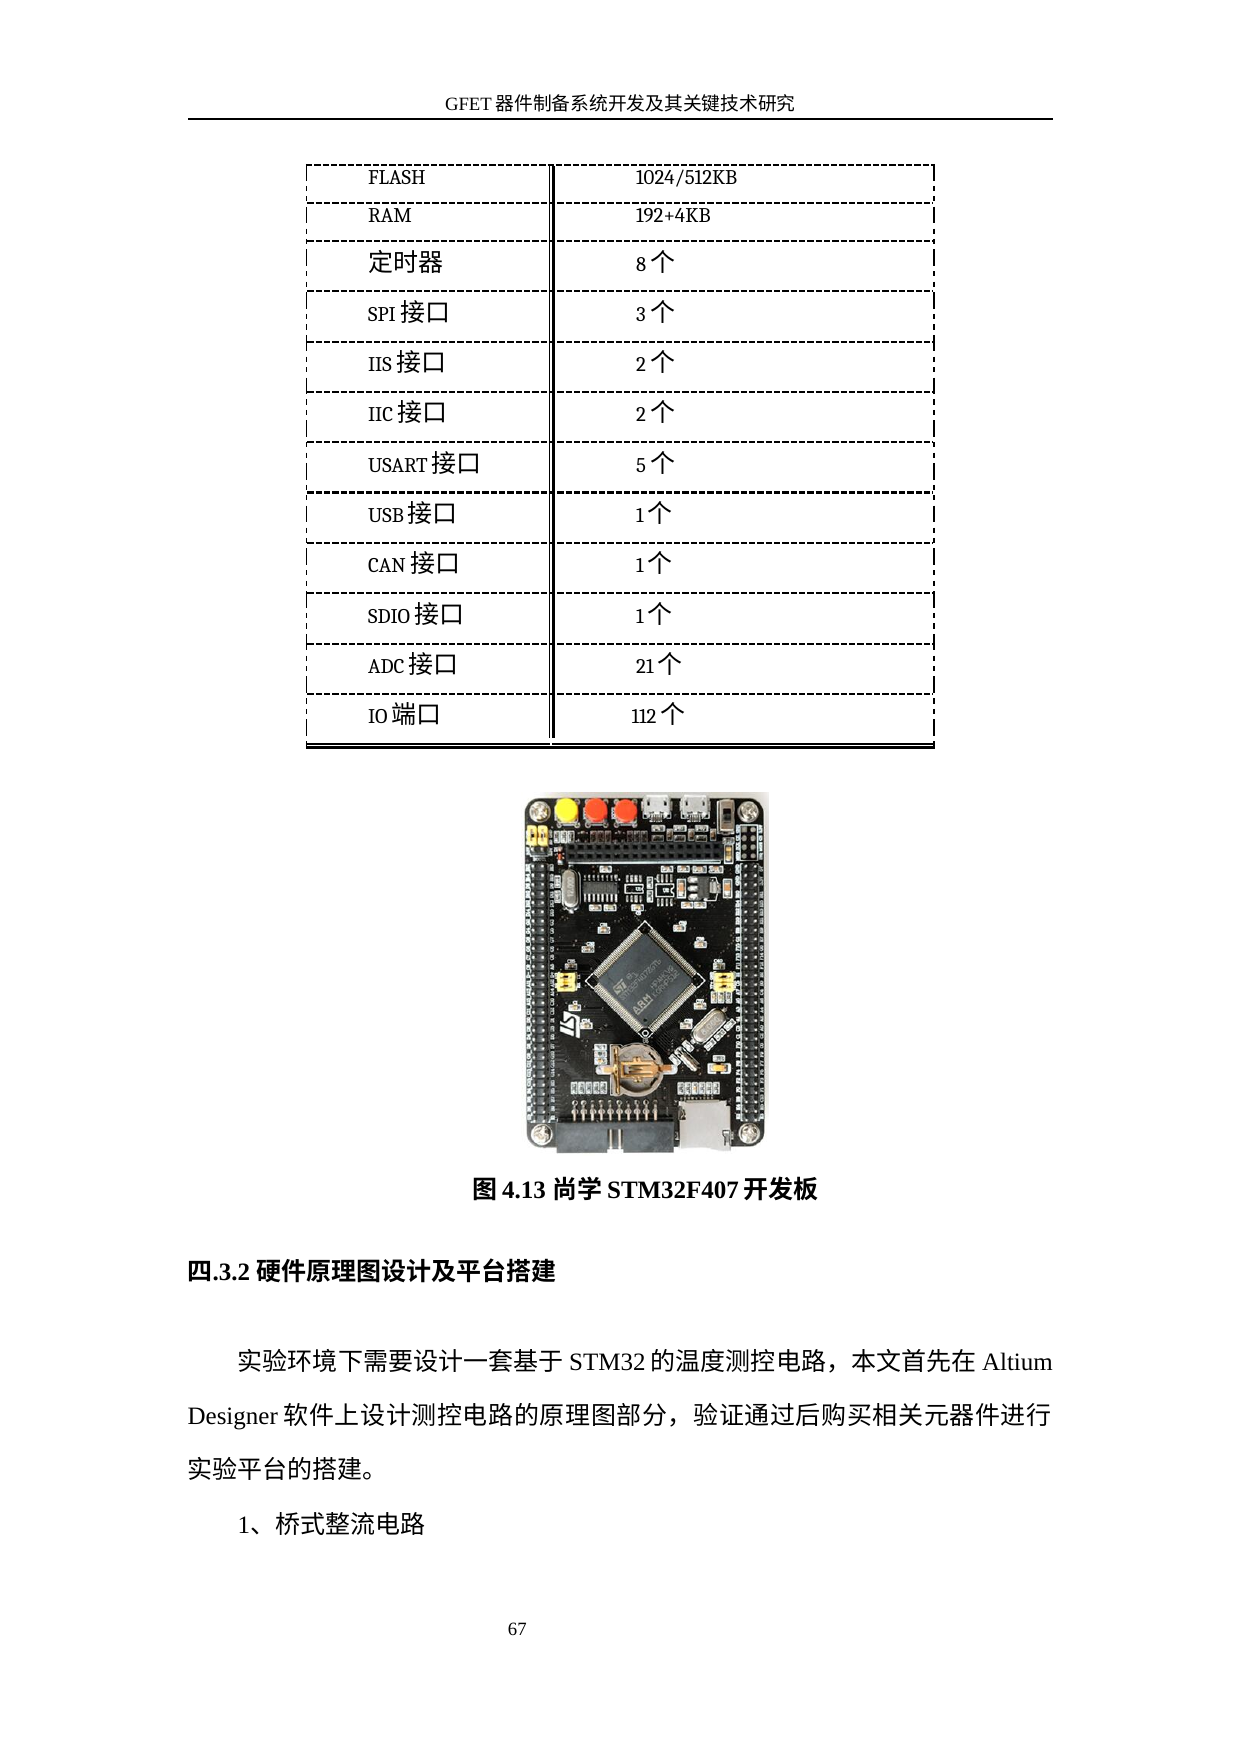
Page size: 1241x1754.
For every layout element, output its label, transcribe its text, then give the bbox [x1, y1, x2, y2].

table_cell IIC接口 [307, 391, 549, 441]
table_cell ADC接口 [307, 643, 549, 693]
table_cell USB接口 [307, 491, 549, 542]
table_cell 1个 [555, 542, 934, 592]
text 实验环境下需要设计一套基于STM32的温度测控电路，本文首先在Altium Designer软件上设计测控电路的原理图部分，验证通过后购买相关元器件进行实验平台的搭建。 [187, 1341, 1053, 1486]
table_cell 112个 [552, 693, 934, 743]
subtitle 硬件原理图设计及平台搭建 [187, 1251, 1053, 1288]
table_cell 1024/512KB [554, 164, 934, 202]
table_cell SPI接口 [307, 290, 549, 341]
table_cell 192+4KB [555, 202, 934, 240]
table_cell SDIO接口 [307, 592, 549, 642]
table_cell 3个 [555, 290, 934, 341]
table_cell FLASH [307, 164, 549, 202]
text 图4.13 尚学STM32F407开发板 [187, 1170, 1053, 1206]
table_cell 21个 [555, 643, 934, 693]
table_cell 2个 [555, 341, 934, 391]
table_cell CAN接口 [307, 542, 549, 592]
table_cell 1个 [555, 592, 934, 642]
table_cell 5个 [555, 441, 934, 491]
picture [521, 792, 769, 1156]
table_cell 定时器 [307, 240, 549, 290]
list 桥式整流电路 [187, 1504, 1053, 1541]
table_cell IO端口 [307, 693, 552, 743]
table_cell 8个 [555, 240, 934, 290]
table_cell USART接口 [307, 441, 549, 491]
table_cell 2个 [555, 391, 934, 441]
table_cell IIS接口 [307, 341, 549, 391]
table_cell 1个 [555, 491, 934, 542]
table_cell RAM [307, 202, 549, 240]
